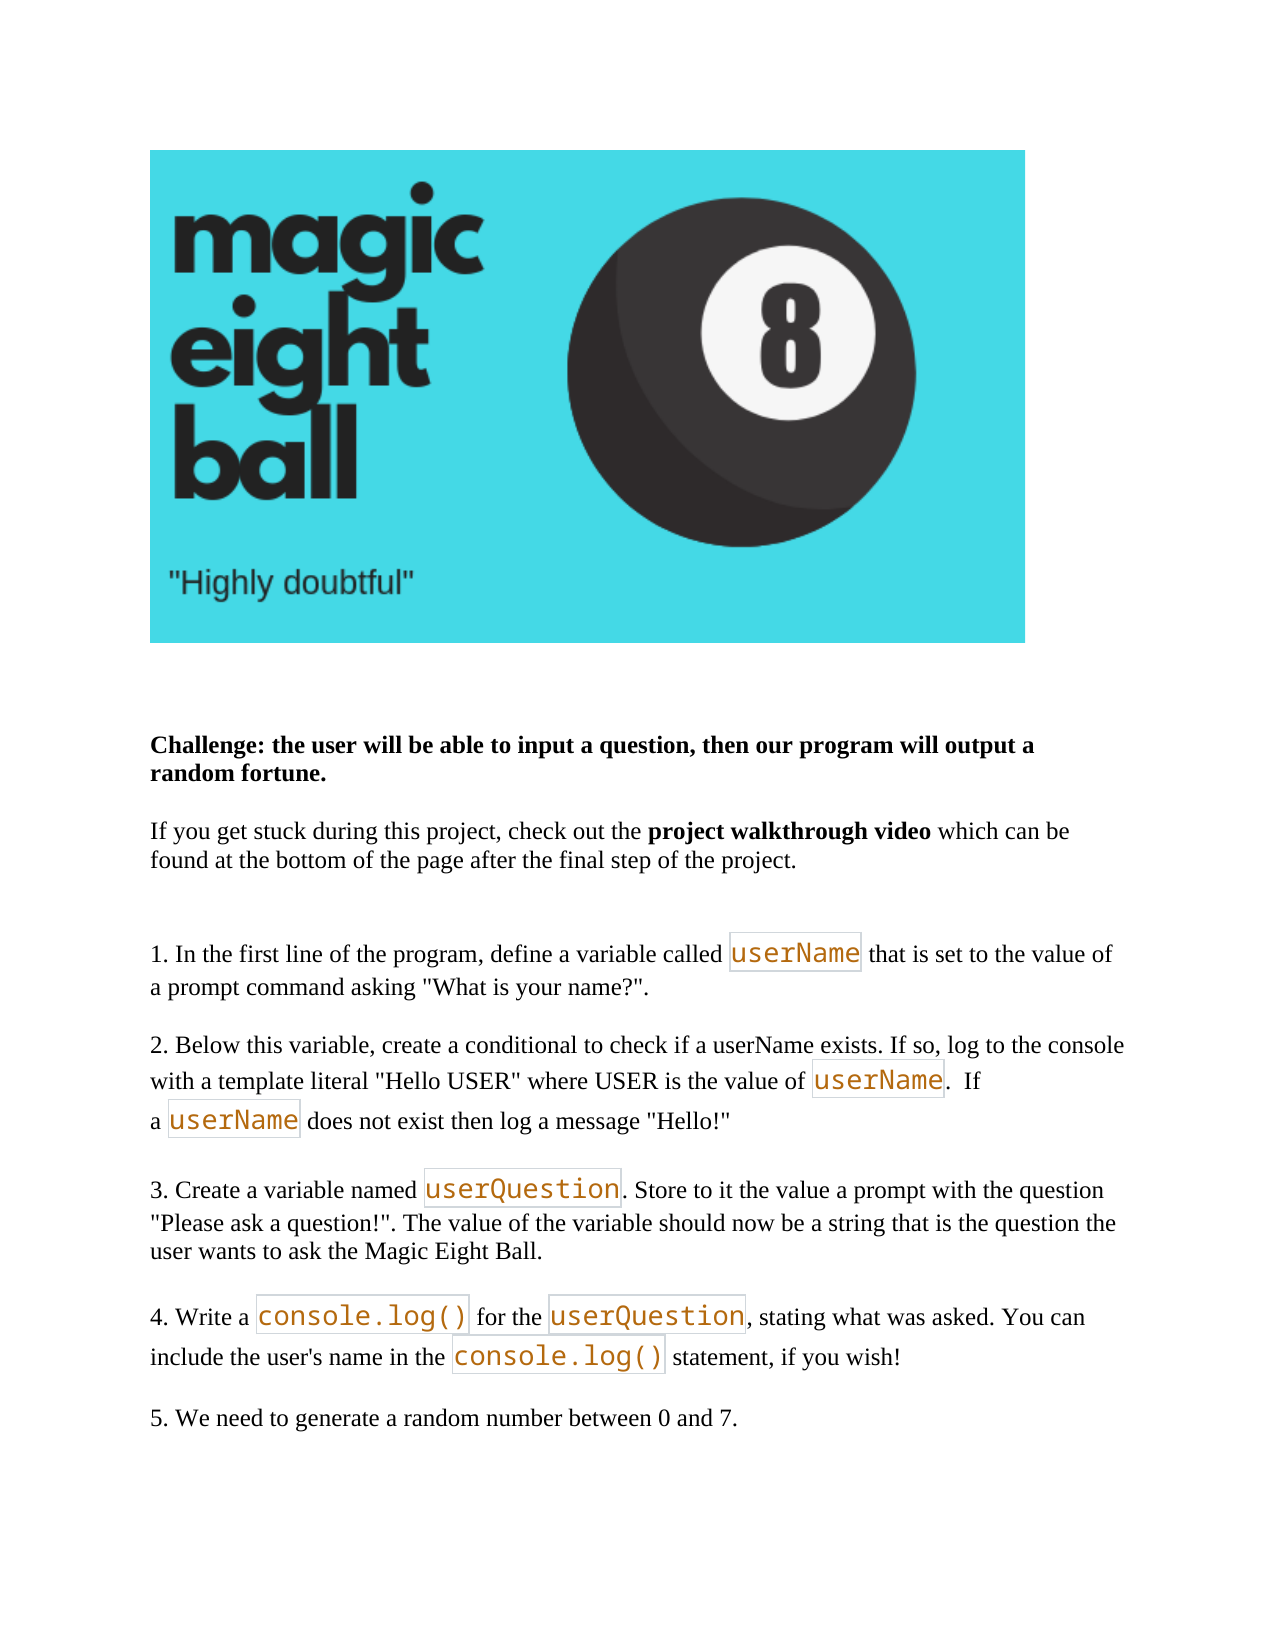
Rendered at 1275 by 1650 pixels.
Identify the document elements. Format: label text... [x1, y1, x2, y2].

text 4. Write a console.log() for the userQuestion, stating what was asked. You can include the user's name in the console.log() statement, if you wish! [666, 1294, 1125, 1374]
text 2. Below this variable, create a conditional to check if a userName exists. If so, log to the console with a template literal "Hello USER" where USER is the value of userName. If a userName does not exist then log a message "Hello!" [150, 1030, 1125, 1138]
text If you get stuck during this project, check out the project walkthrough video which can be found at the bottom of the page after the final step of the project. [150, 816, 1125, 874]
text 3. Create a variable named userQuestion. Store to it the value a prompt with the question "Please ask a question!". The value of the variable should now be a string that is the question the user wants to ask the Magic Eight Ball. [150, 1168, 1125, 1265]
text 4. Write a console.log() for the userQuestion, stating what was asked. You can include the user's name in the console.log() statement, if you wish! [150, 1294, 452, 1374]
picture [150, 150, 1025, 643]
text Challenge: the user will be able to input a question, then our program will output a random fortune. [150, 730, 1125, 787]
text 1. In the first line of the program, define a variable called userName that is set to the value of a prompt command asking "What is your name?". [150, 903, 1125, 1001]
text 5. We need to generate a random number between 0 and 7. [150, 1403, 1125, 1432]
